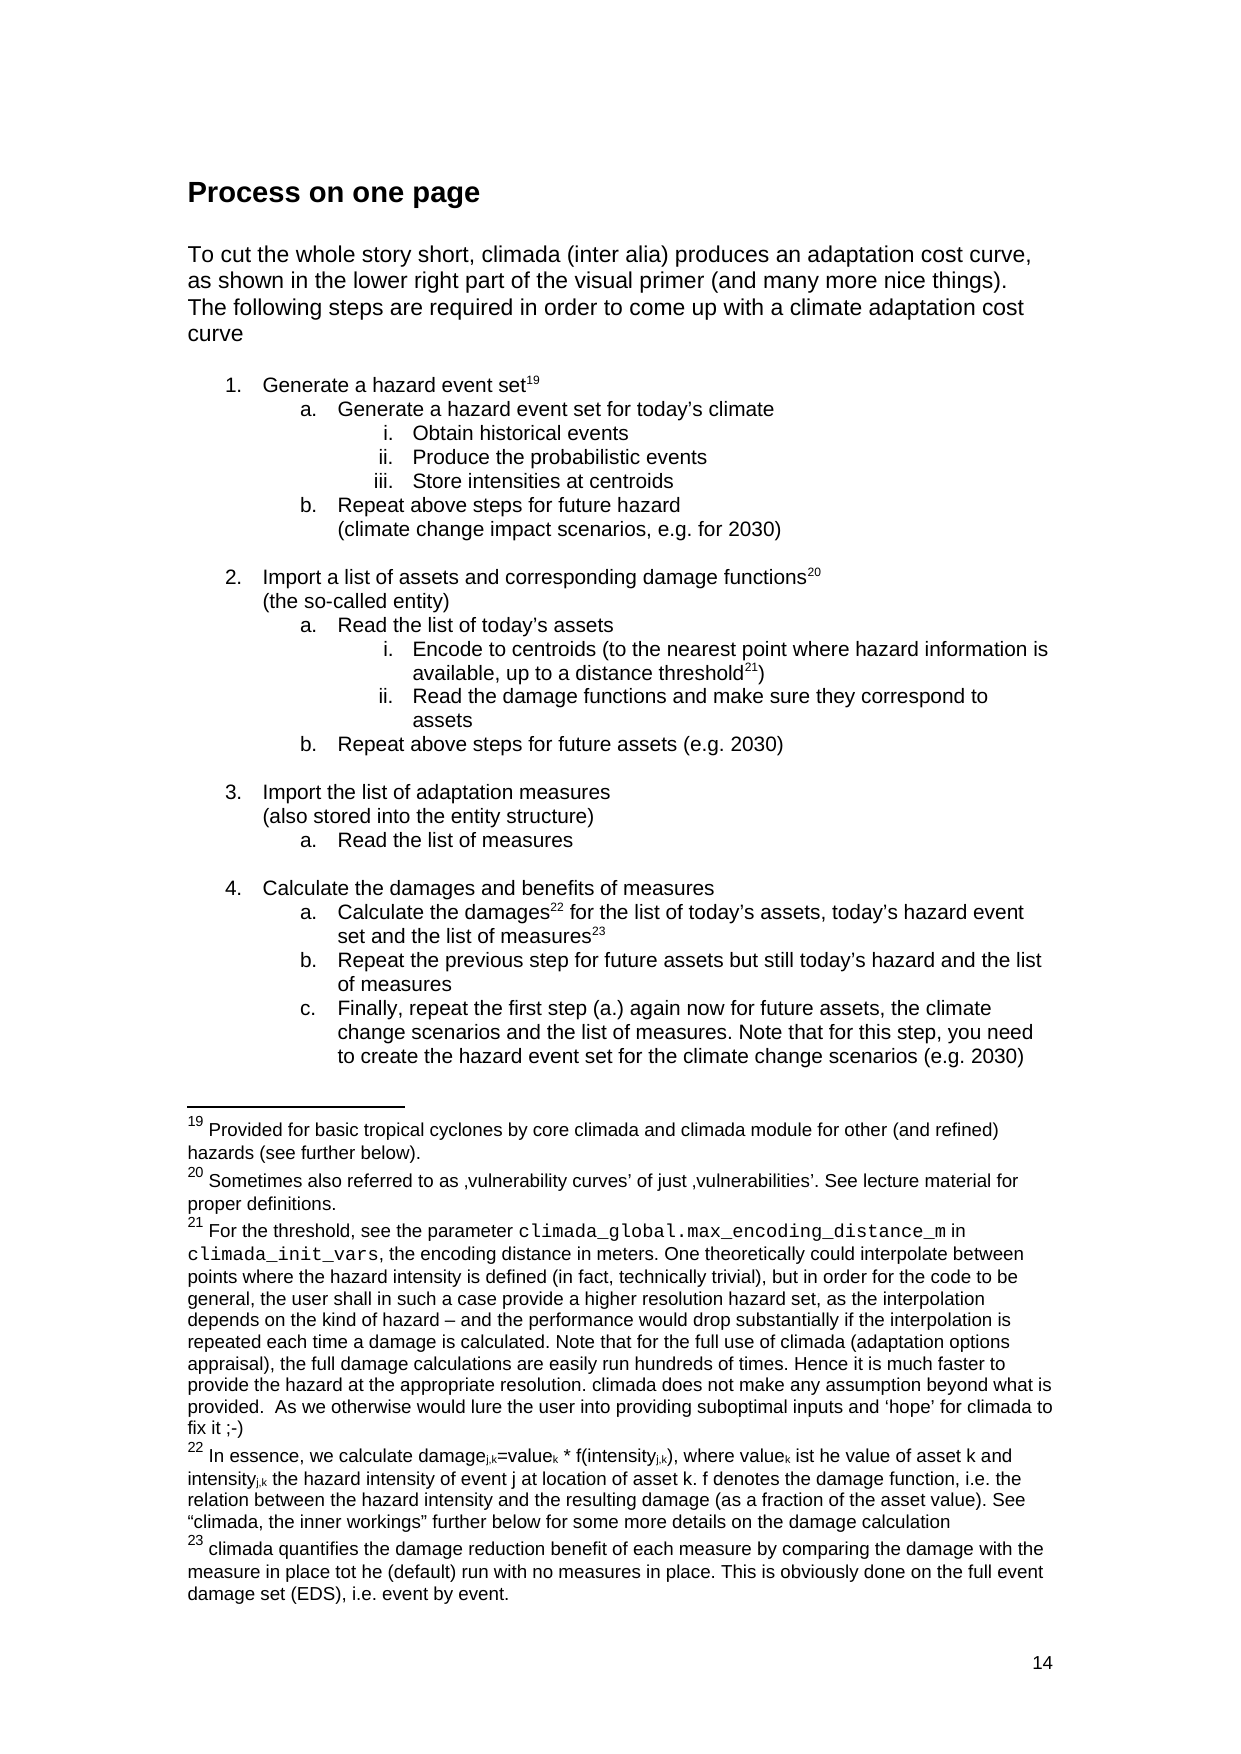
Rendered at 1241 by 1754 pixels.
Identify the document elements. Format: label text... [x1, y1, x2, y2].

list Read the list of today’s assets [300, 612, 1053, 636]
list Obtain historical events [393, 421, 1053, 445]
list Calculate the damages and benefits of measures [225, 876, 1053, 900]
subtitle Process on one page [187, 175, 1053, 208]
list Store intensities at centroids [393, 469, 1053, 493]
list Produce the probabilistic events [393, 445, 1053, 469]
list Generate a hazard event set [225, 373, 1053, 397]
list Calculate the damages for the list of today’s assets, today’s hazard event set and the list of measures [300, 900, 1053, 948]
list Import a list of assets and corresponding damage functions (the so-called entity) [225, 564, 1053, 612]
list Import the list of adaptation measures (also stored into the entity structure) [225, 780, 1053, 828]
list Read the damage functions and make sure they correspond to assets [393, 684, 1053, 732]
list Encode to centroids (to the nearest point where hazard information is available, up to a distance threshold) [393, 636, 1053, 684]
list Read the list of measures [300, 828, 1053, 852]
list Repeat above steps for future assets (e.g. 2030) [300, 732, 1053, 756]
list Repeat above steps for future hazard (climate change impact scenarios, e.g. for 2030) [300, 493, 1053, 541]
text To cut the whole story short, climada (inter alia) produces an adaptation cost curve, as shown in the lower right part of the visual primer (and many more nice things). The following steps are required in order to come up with a climate adaptation cost curve [187, 241, 1053, 347]
list Repeat the previous step for future assets but still today’s hazard and the list of measures [300, 948, 1053, 996]
list Generate a hazard event set for today’s climate [300, 397, 1053, 421]
list Finally, repeat the first step (a.) again now for future assets, the climate change scenarios and the list of measures. Note that for this step, you need to create the hazard event set for the climate change scenarios (e.g. 2030) [300, 996, 1053, 1068]
